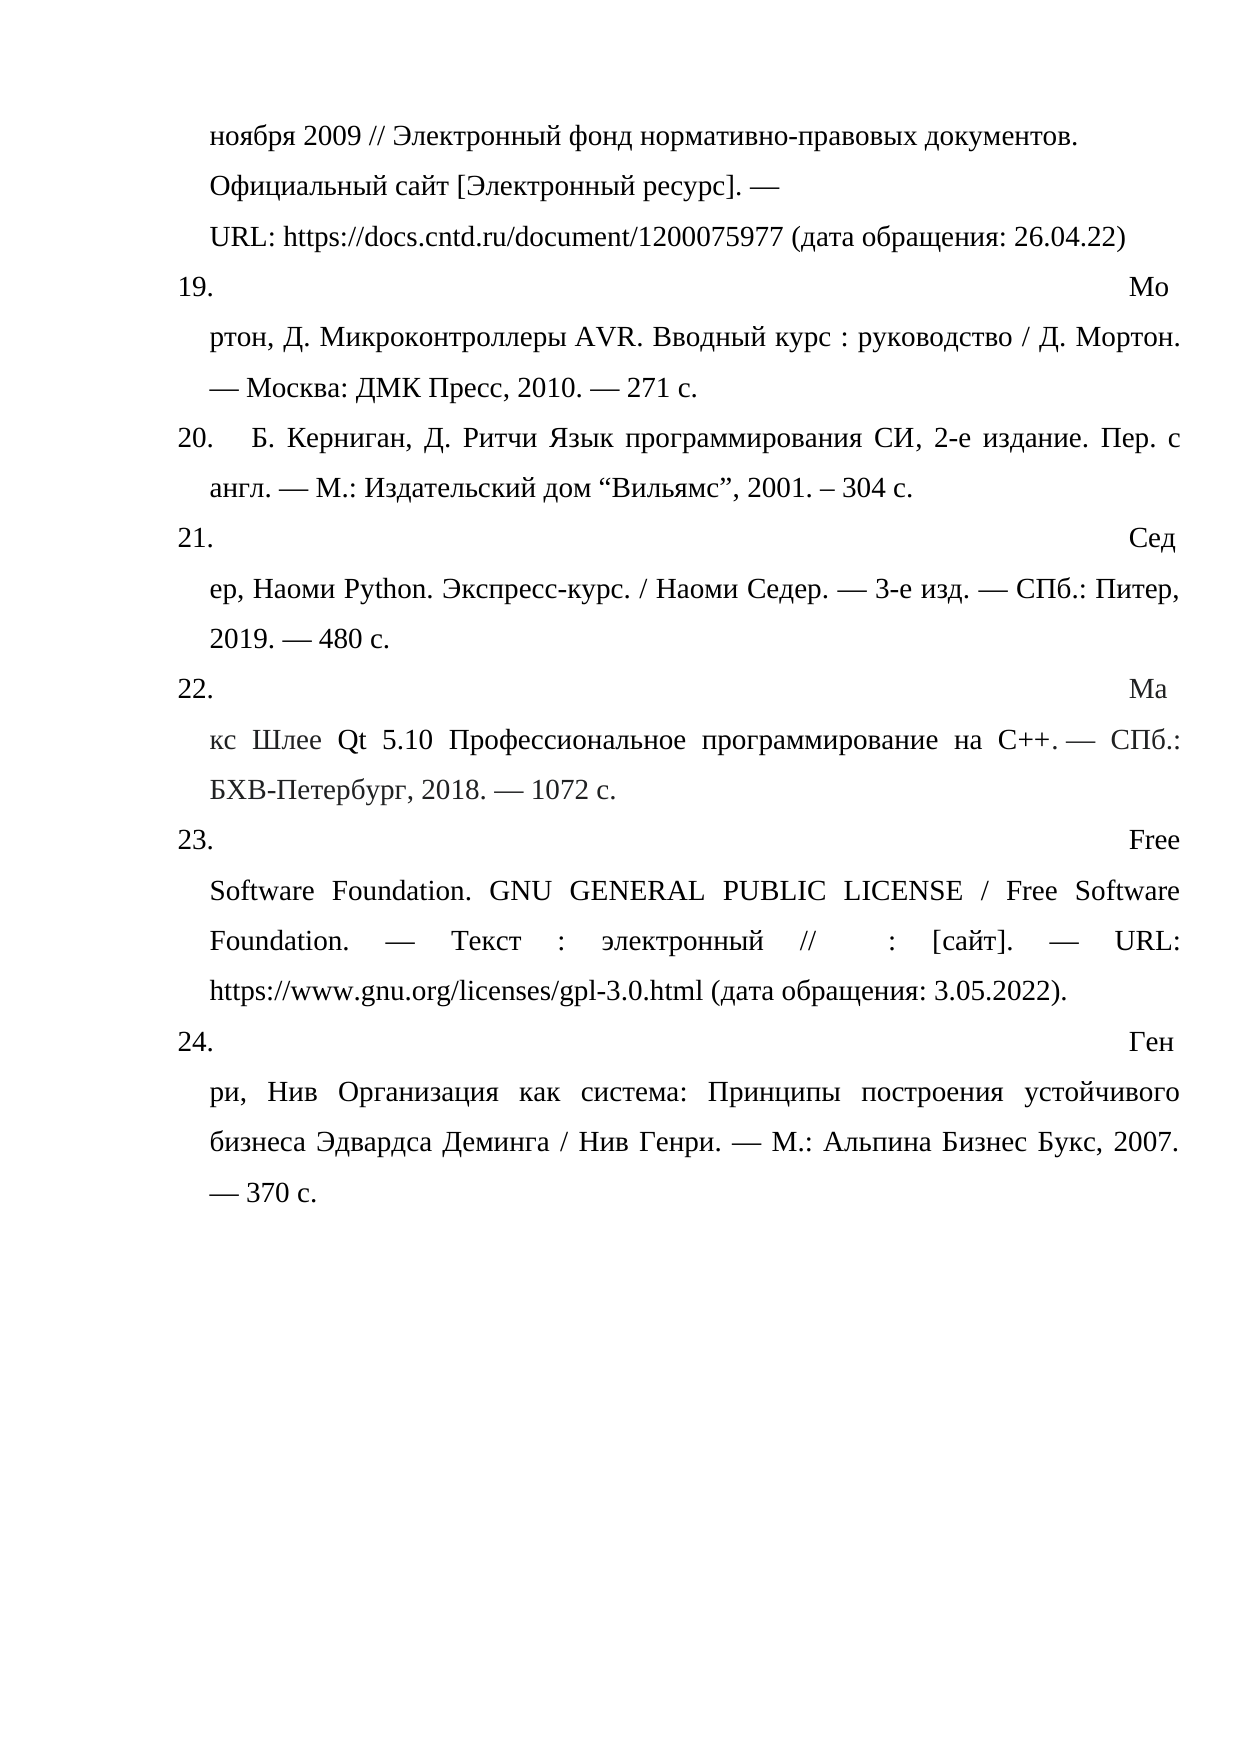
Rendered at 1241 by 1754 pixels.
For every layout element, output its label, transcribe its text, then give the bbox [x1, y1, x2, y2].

list Генри, Нив Организация как система: Принципы построения устойчивого бизнеса Эдвардса Деминга / Нив Генри. — М.: Альпина Бизнес Букс, 2007. — 370 c. [177, 1024, 1181, 1208]
list Мортон, Д. Микроконтроллеры AVR. Вводный курс : руководство / Д. Мортон. — Москва: ДМК Пресс, 2010. — 271 с. [177, 269, 1181, 403]
list Б. Керниган, Д. Ритчи Язык программирования СИ, 2-е издание. Пер. с англ. — М.: Издательский дом “Вильямс”, 2001. – 304 с. [177, 420, 1181, 504]
list Седер, Наоми Python. Экспресс-курс. / Наоми Седер. — 3-е изд. — СПб.: Питер, 2019. — 480 c. [177, 521, 1181, 655]
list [177, 118, 1181, 252]
list Макс Шлее Qt 5.10 Профессиональное программирование на C++. — СПб.: БХВ-Петербург, 2018. — 1072 с. [177, 672, 1181, 806]
list Free Software Foundation. GNU GENERAL PUBLIC LICENSE / Free Software Foundation. — Текст : электронный // : [сайт]. — URL: https://www.gnu.org/licenses/gpl-3.0.html (дата обращения: 3.05.2022). [177, 822, 1181, 1007]
